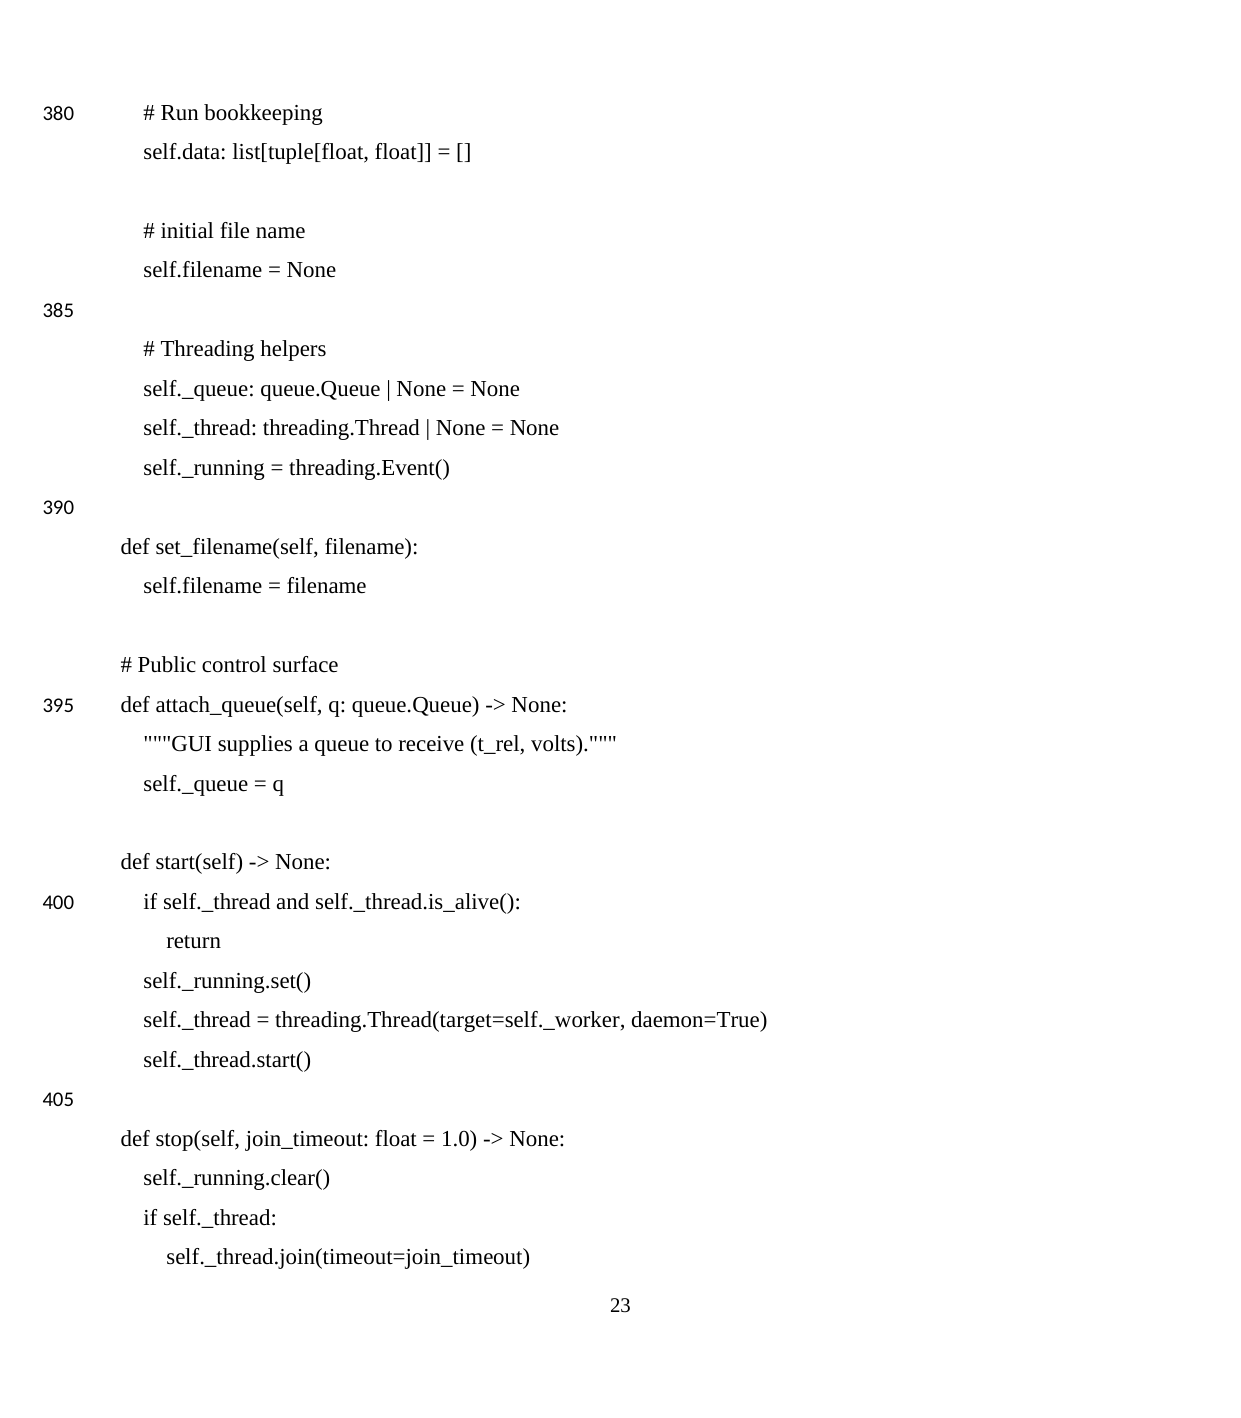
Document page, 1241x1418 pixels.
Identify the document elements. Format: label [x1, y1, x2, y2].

text [97, 59, 1143, 1270]
